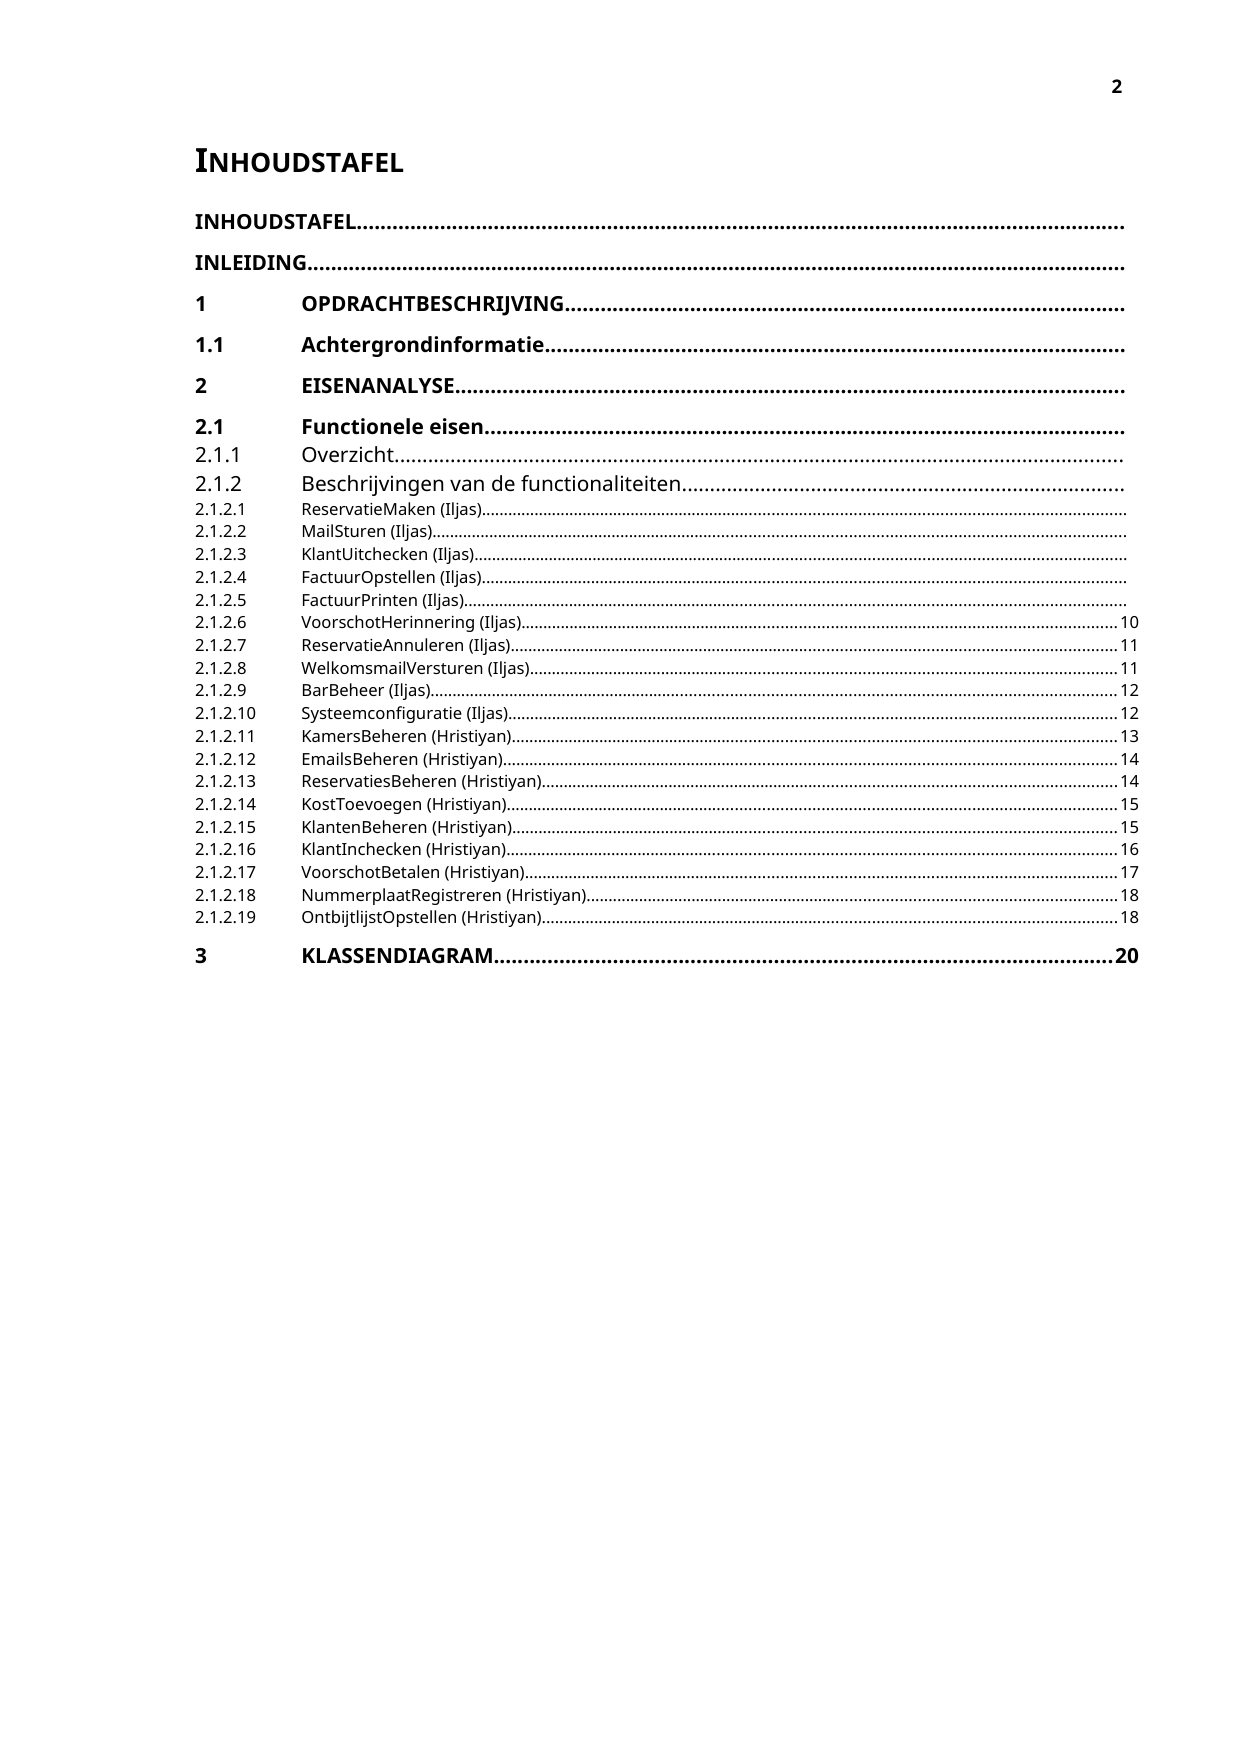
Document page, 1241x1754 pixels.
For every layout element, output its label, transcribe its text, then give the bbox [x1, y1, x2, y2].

text 2.1.2.1 ReservatieMaken (Iljas) 5 [195, 497, 1122, 520]
text 2.1 Functionele eisen 5 [195, 412, 1122, 440]
text 3 Klassendiagram 20 [195, 941, 1122, 970]
text 2.1.2.7 ReservatieAnnuleren (Iljas) 11 [195, 633, 1122, 656]
text 2.1.2 Beschrijvingen van de functionaliteiten 5 [195, 469, 1122, 497]
text 2.1.2.19 OntbijtlijstOpstellen (Hristiyan) 18 [195, 906, 1122, 929]
text 2.1.2.11 KamersBeheren (Hristiyan) 13 [195, 724, 1122, 747]
text 2.1.2.9 BarBeheer (Iljas) 12 [195, 679, 1122, 702]
text 2.1.2.4 FactuurOpstellen (Iljas) 7 [195, 565, 1122, 588]
text 2.1.2.18 NummerplaatRegistreren (Hristiyan) 18 [195, 883, 1122, 906]
text 2.1.2.15 KlantenBeheren (Hristiyan) 15 [195, 815, 1122, 838]
text 2.1.1 Overzicht 5 [195, 440, 1122, 469]
text 2.1.2.17 VoorschotBetalen (Hristiyan) 17 [195, 861, 1122, 883]
text 2.1.2.8 WelkomsmailVersturen (Iljas) 11 [195, 656, 1122, 679]
text 2.1.2.6 VoorschotHerinnering (Iljas) 10 [195, 611, 1122, 633]
text 2.1.2.12 EmailsBeheren (Hristiyan) 14 [195, 747, 1122, 770]
text Inleiding 3 [195, 248, 1122, 277]
text 1.1 Achtergrondinformatie 4 [195, 330, 1122, 358]
text 2.1.2.2 MailSturen (Iljas) 6 [195, 520, 1122, 543]
text 2.1.2.13 ReservatiesBeheren (Hristiyan) 14 [195, 770, 1122, 792]
text 2.1.2.3 KlantUitchecken (Iljas) 6 [195, 543, 1122, 565]
text 2.1.2.16 KlantInchecken (Hristiyan) 16 [195, 838, 1122, 861]
text Inhoudstafel 2 [195, 207, 1122, 236]
text 2.1.2.14 KostToevoegen (Hristiyan) 15 [195, 792, 1122, 815]
text 2 Eisenanalyse 5 [195, 371, 1122, 399]
text Inhoudstafel [195, 137, 1122, 182]
text 2.1.2.5 FactuurPrinten (Iljas) 9 [195, 588, 1122, 611]
text 2.1.2.10 Systeemconfiguratie (Iljas) 12 [195, 702, 1122, 724]
text 1 Opdrachtbeschrijving 4 [195, 289, 1122, 318]
